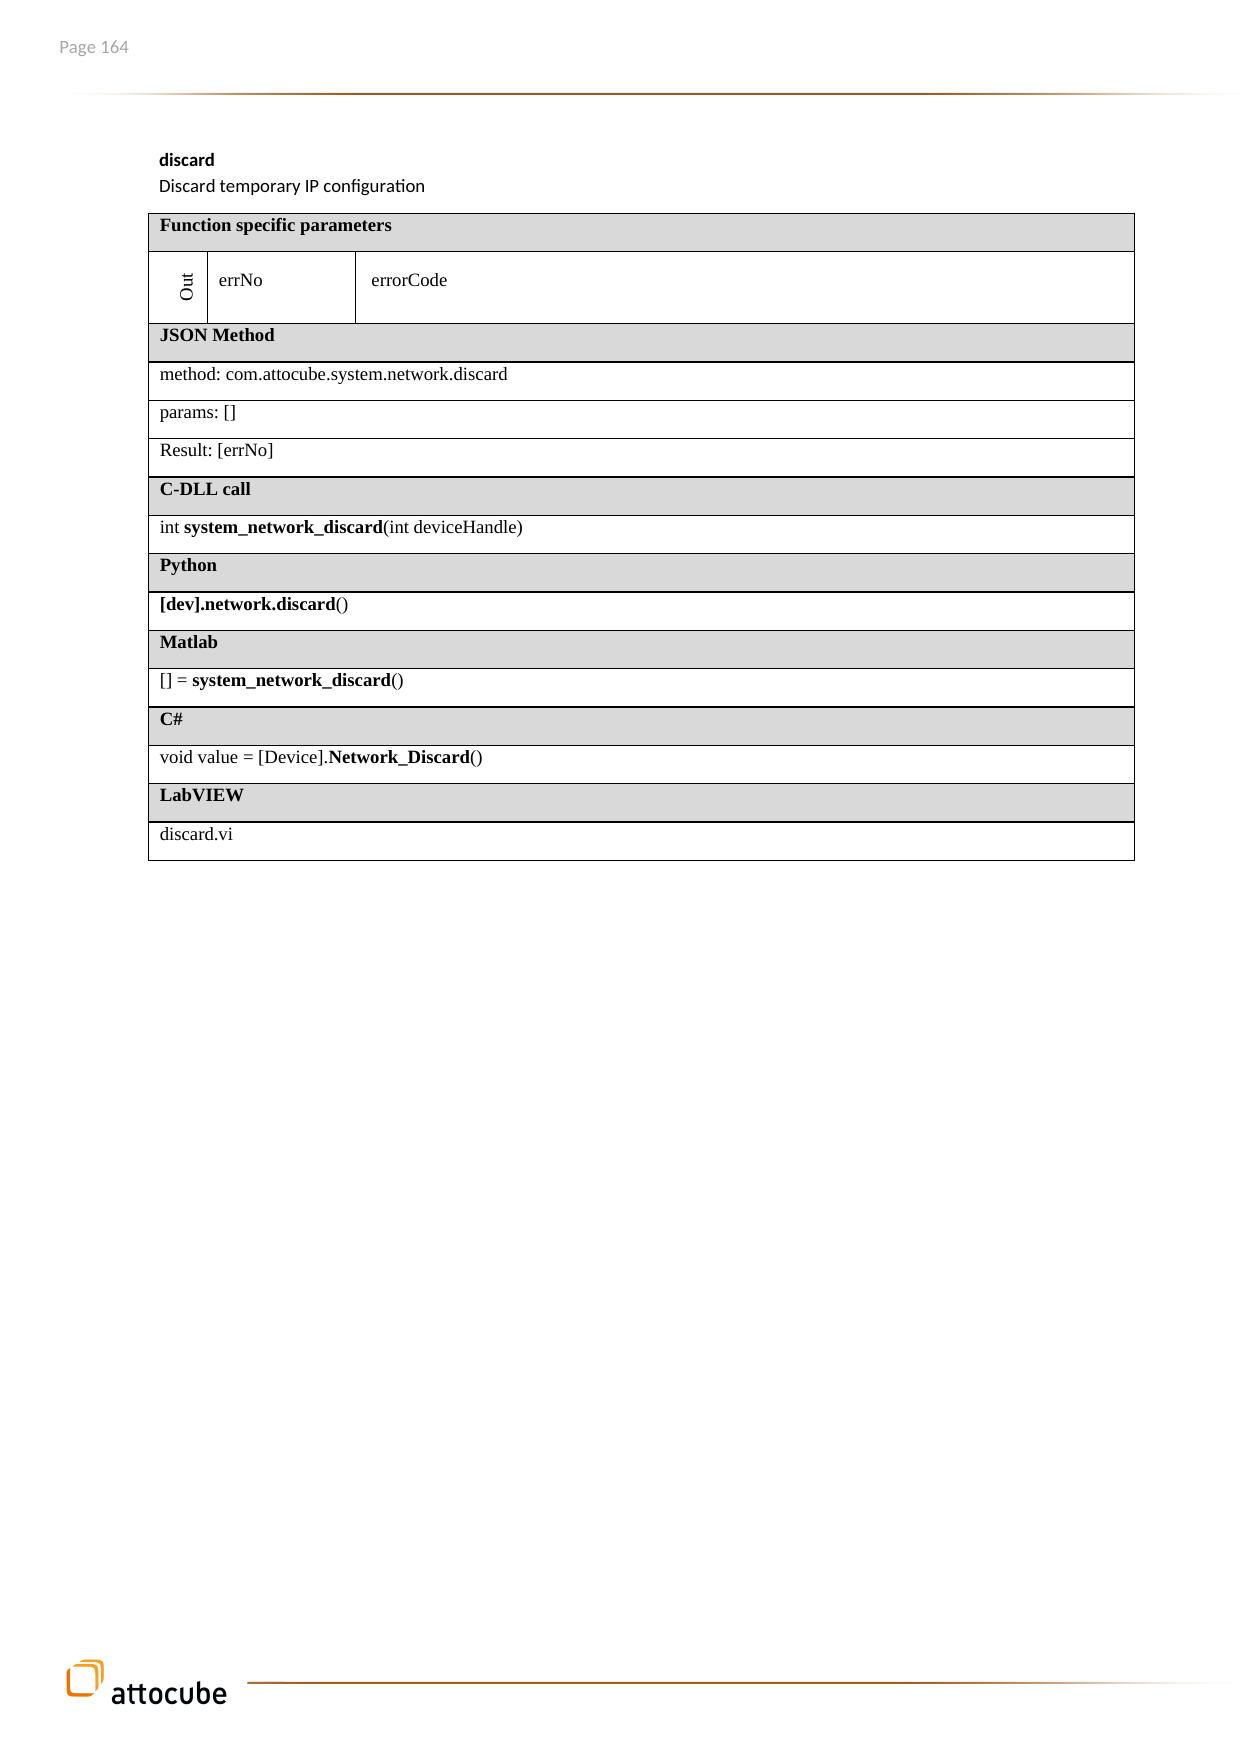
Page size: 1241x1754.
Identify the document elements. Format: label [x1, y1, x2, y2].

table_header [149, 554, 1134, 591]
picture [68, 82, 1241, 108]
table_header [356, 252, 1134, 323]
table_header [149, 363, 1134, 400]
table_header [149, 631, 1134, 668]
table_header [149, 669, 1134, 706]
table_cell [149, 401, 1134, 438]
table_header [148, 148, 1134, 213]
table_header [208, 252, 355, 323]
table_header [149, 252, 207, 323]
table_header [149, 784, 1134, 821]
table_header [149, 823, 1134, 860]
picture [10, 1651, 1240, 1711]
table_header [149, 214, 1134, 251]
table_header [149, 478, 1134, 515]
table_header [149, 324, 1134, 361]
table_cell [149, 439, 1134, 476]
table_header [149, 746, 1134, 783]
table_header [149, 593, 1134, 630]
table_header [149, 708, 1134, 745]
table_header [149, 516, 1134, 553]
